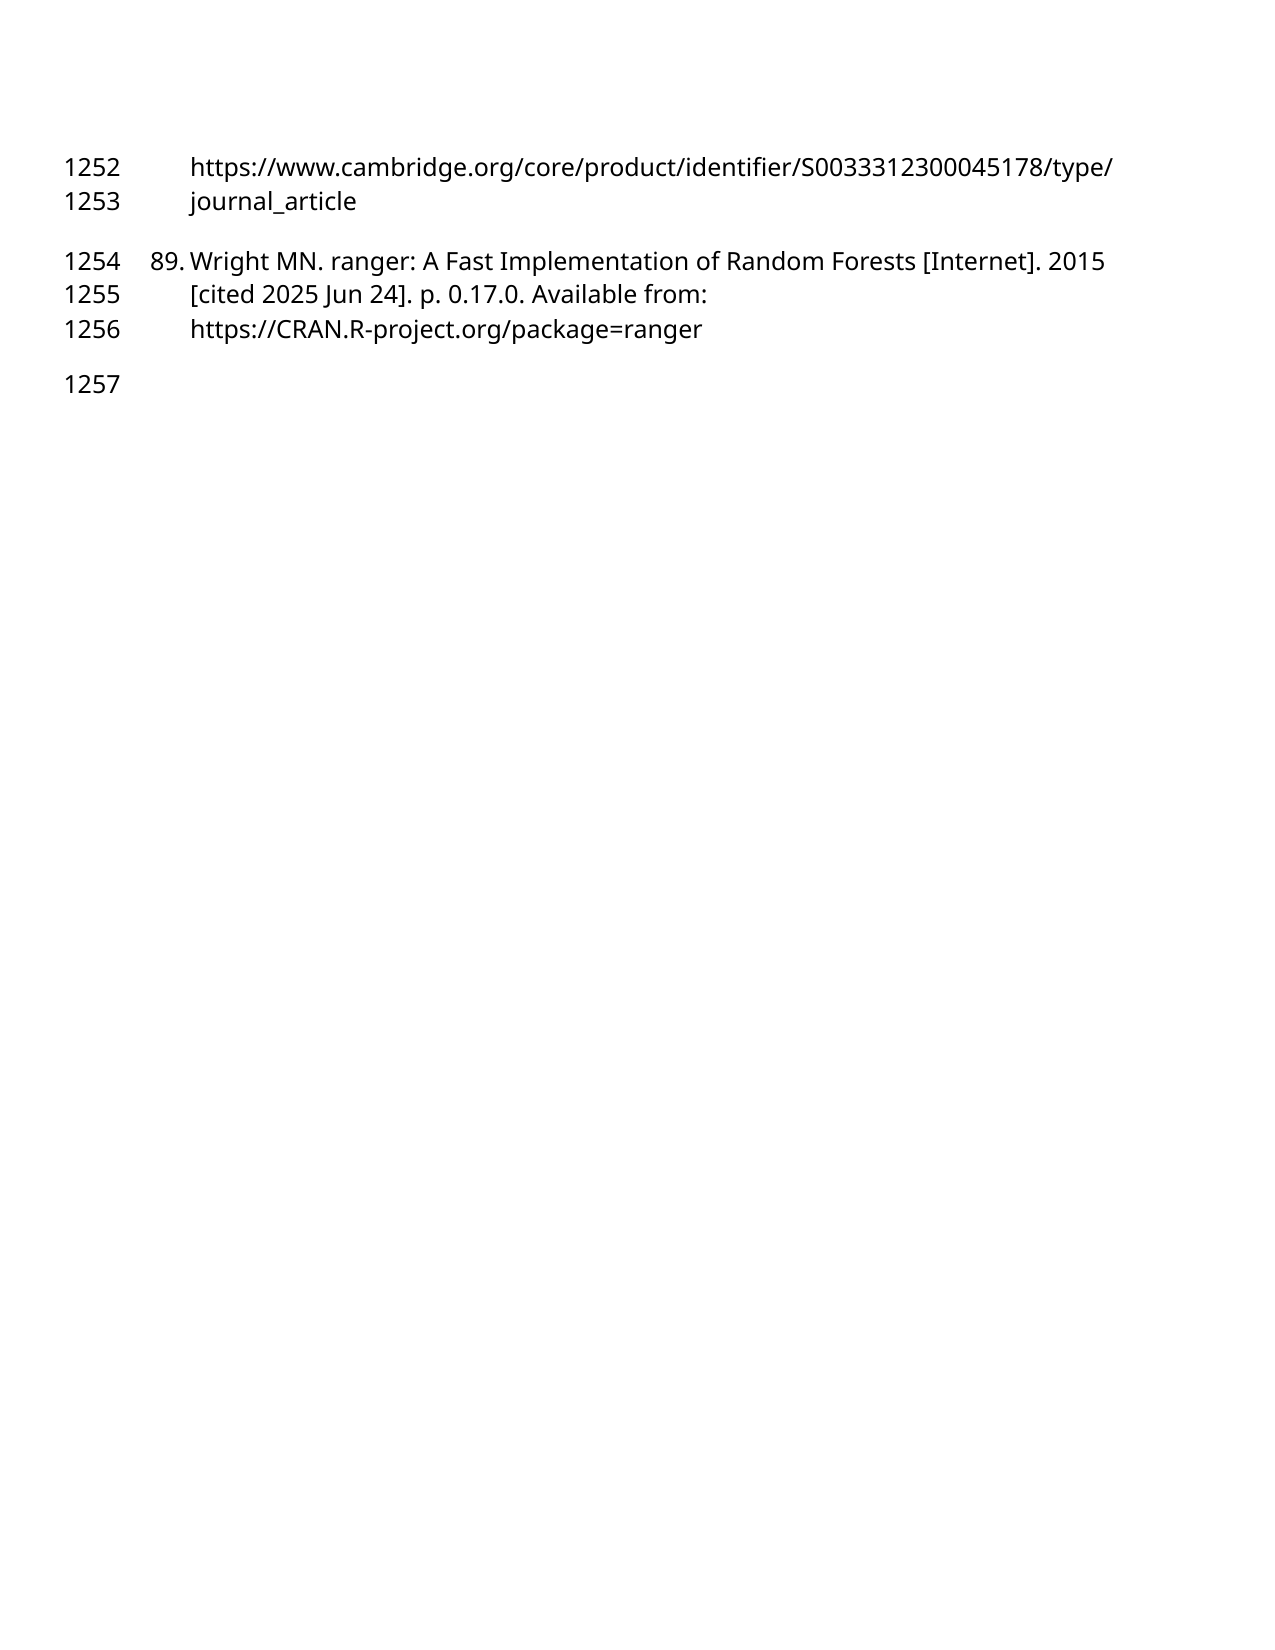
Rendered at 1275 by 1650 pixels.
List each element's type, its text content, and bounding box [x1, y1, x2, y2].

text 89. Wright MN. ranger: A Fast Implementation of Random Forests [Internet]. 2015 [cited 2025 Jun 24]. p. 0.17.0. Available from: https://CRAN.R-project.org/package=ranger [150, 243, 1125, 345]
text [150, 150, 1125, 218]
